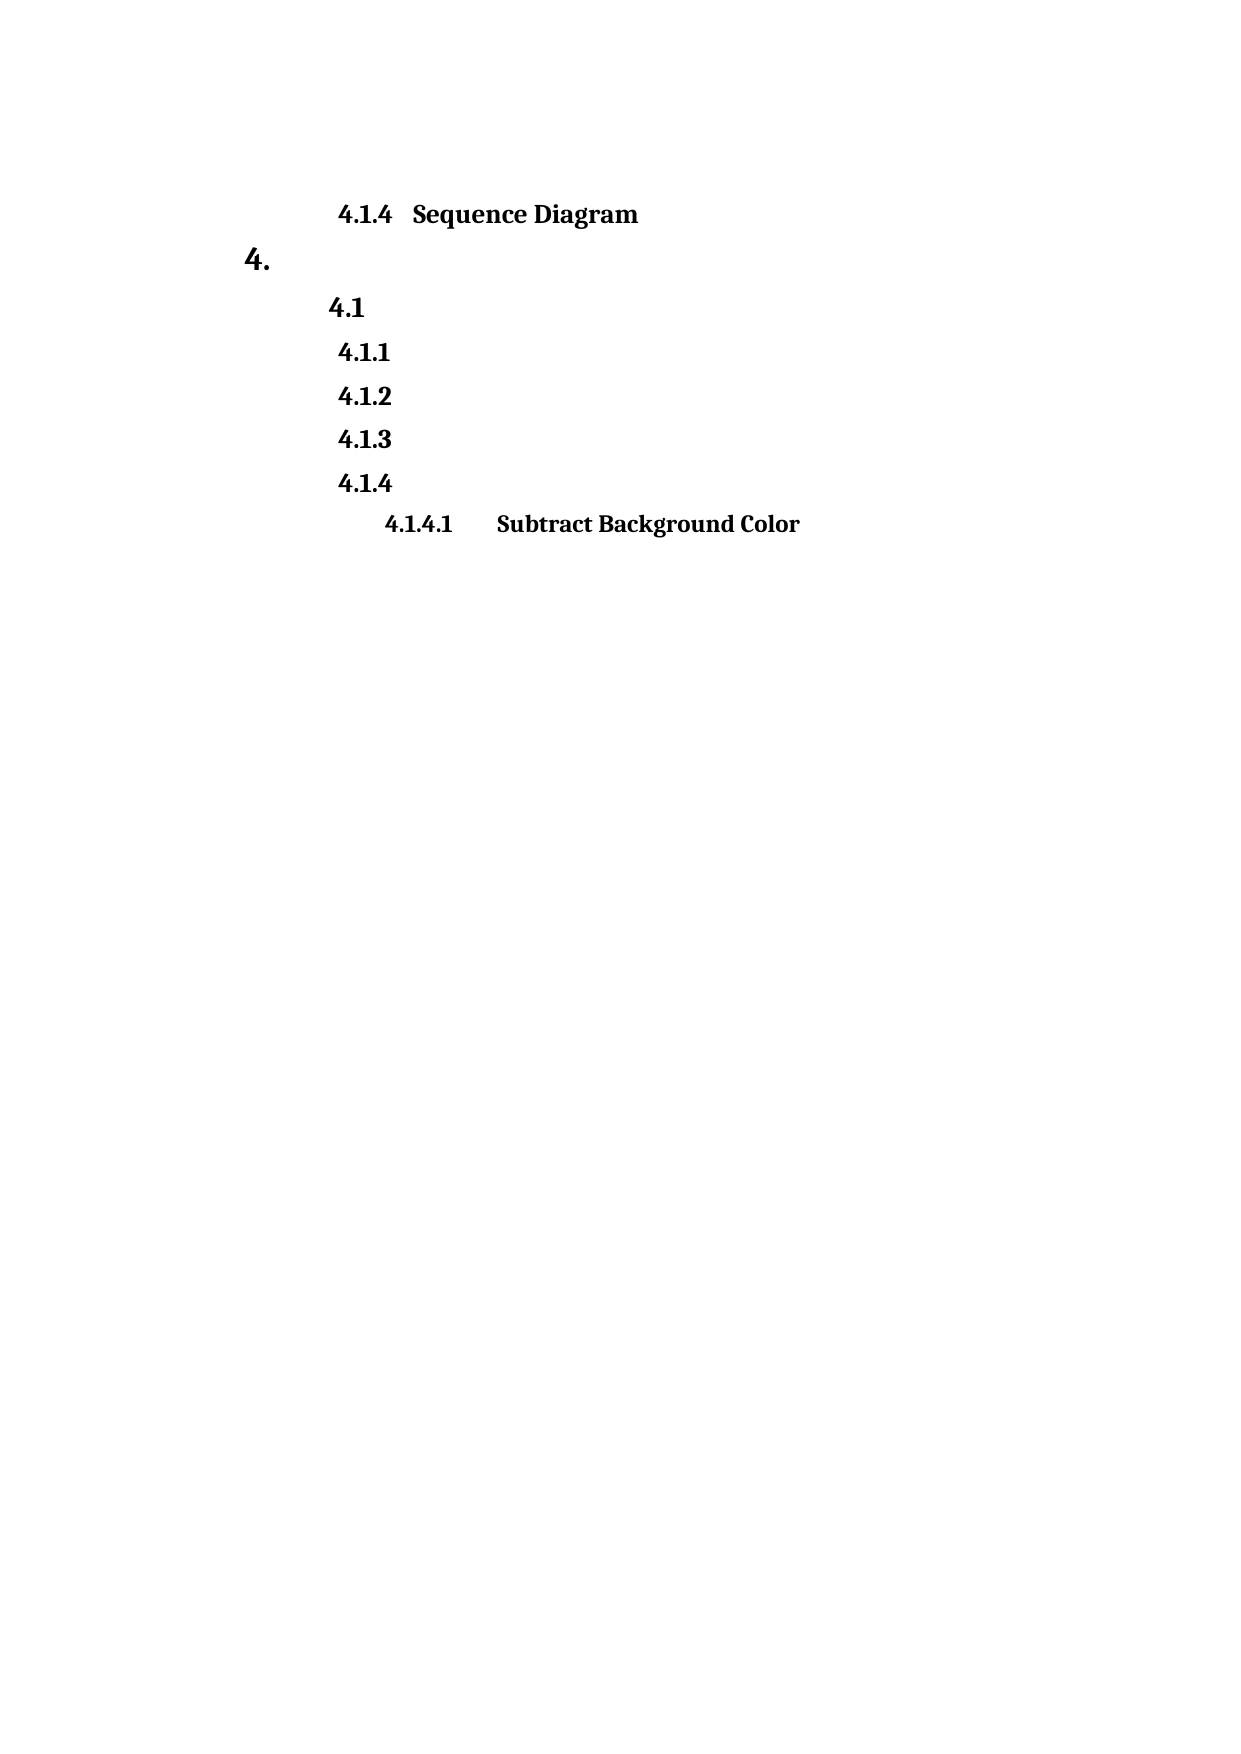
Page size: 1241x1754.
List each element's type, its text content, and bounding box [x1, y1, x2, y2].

subtitle Sequence Diagram [338, 199, 1122, 230]
subtitle Subtract Background Color [385, 510, 1122, 538]
